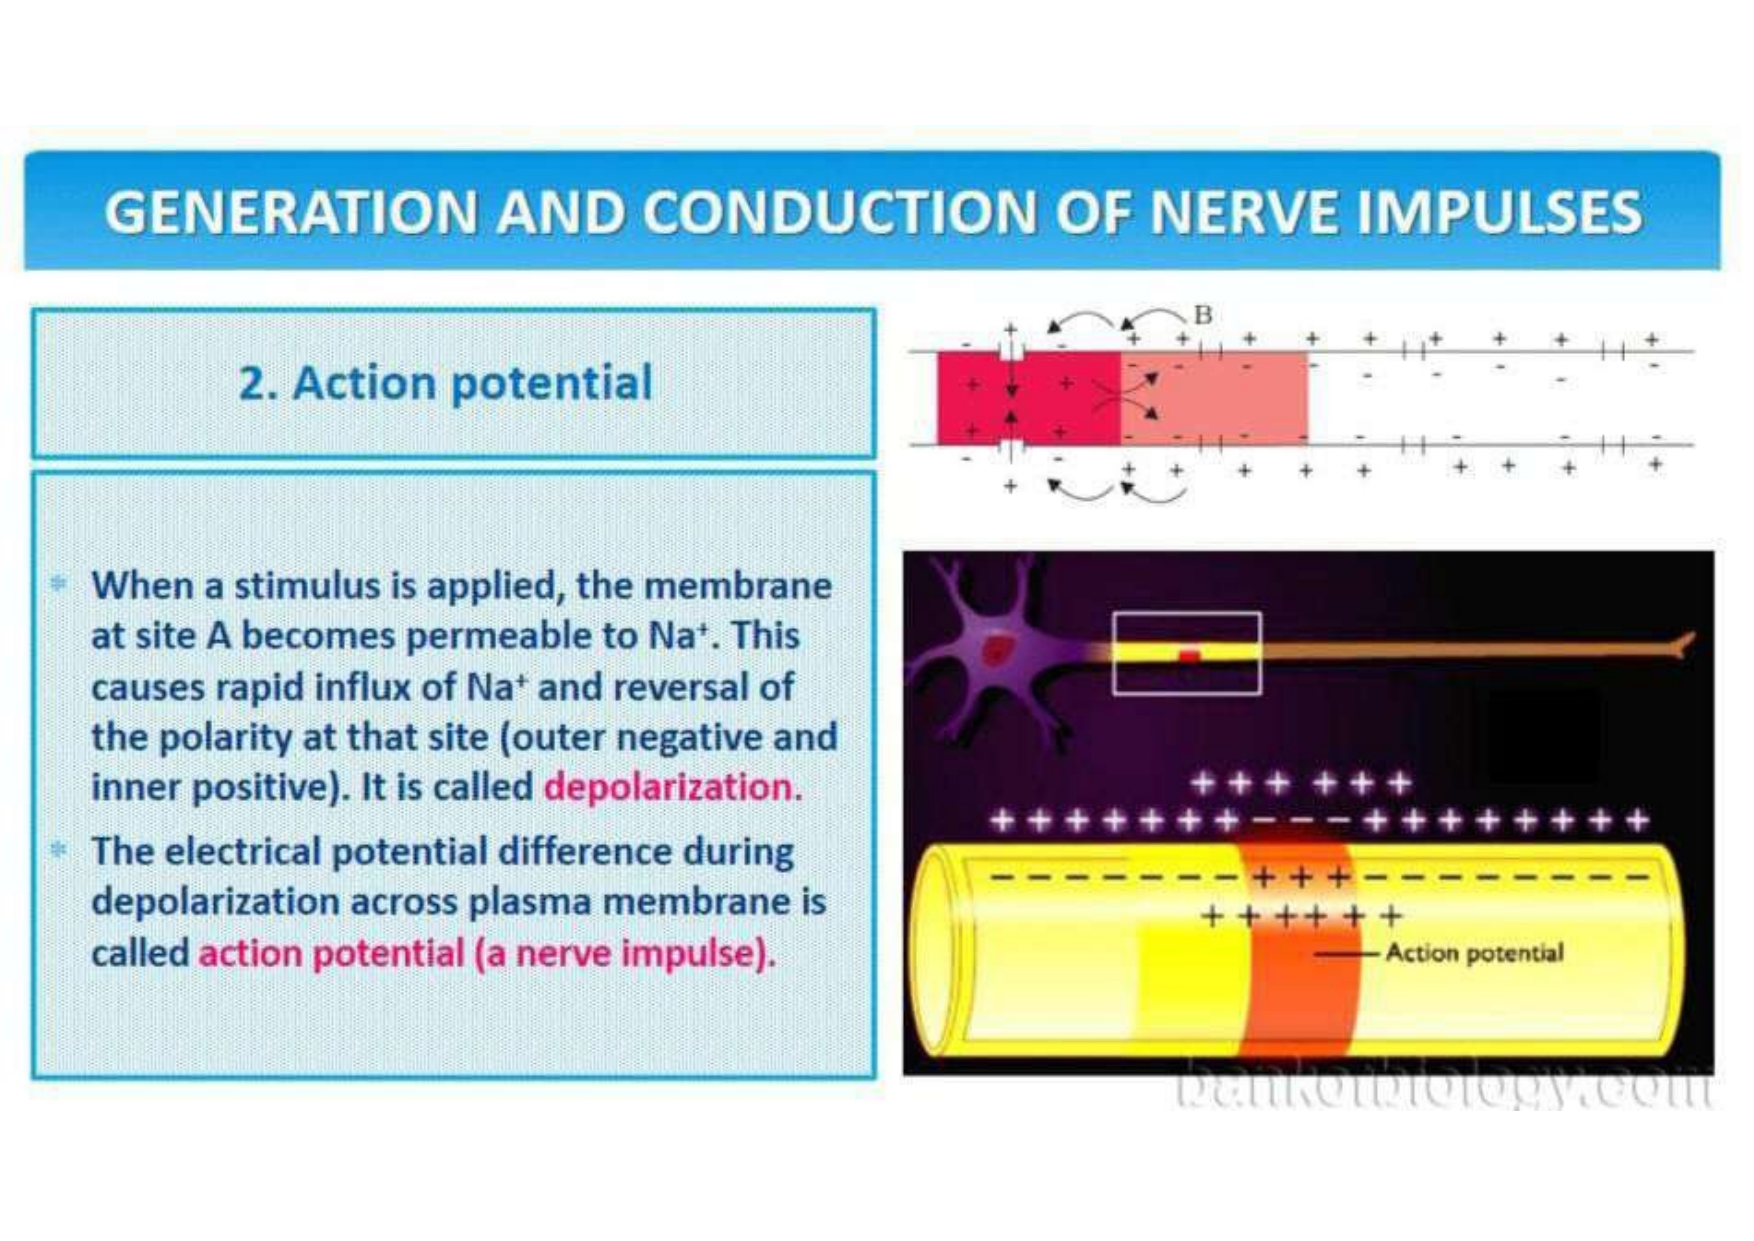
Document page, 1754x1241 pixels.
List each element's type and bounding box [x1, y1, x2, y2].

picture [0, 125, 1743, 1111]
